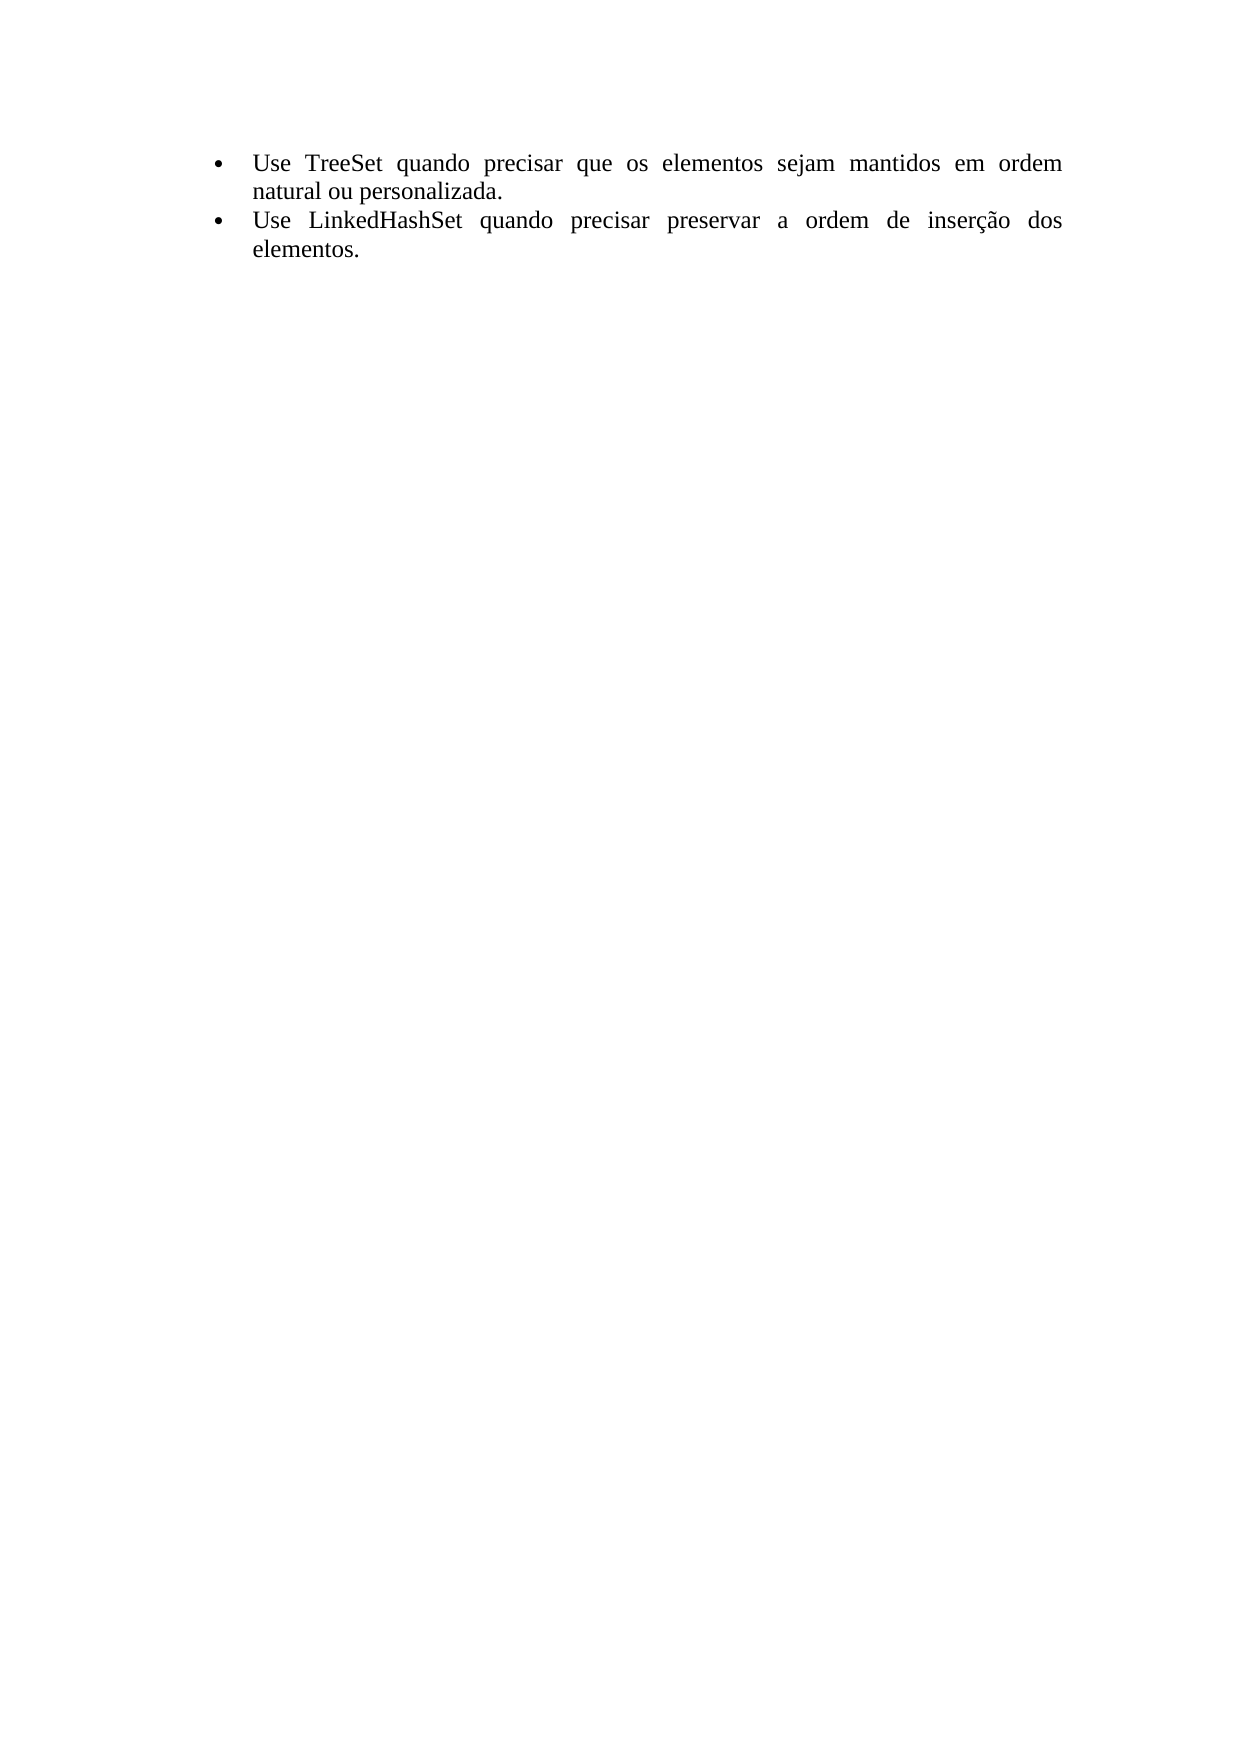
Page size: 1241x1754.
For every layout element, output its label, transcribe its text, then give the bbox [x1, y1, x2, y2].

list Use LinkedHashSet quando precisar preservar a ordem de inserção dos elementos. [215, 205, 1063, 263]
list Use TreeSet quando precisar que os elementos sejam mantidos em ordem natural ou personalizada. [215, 148, 1063, 205]
